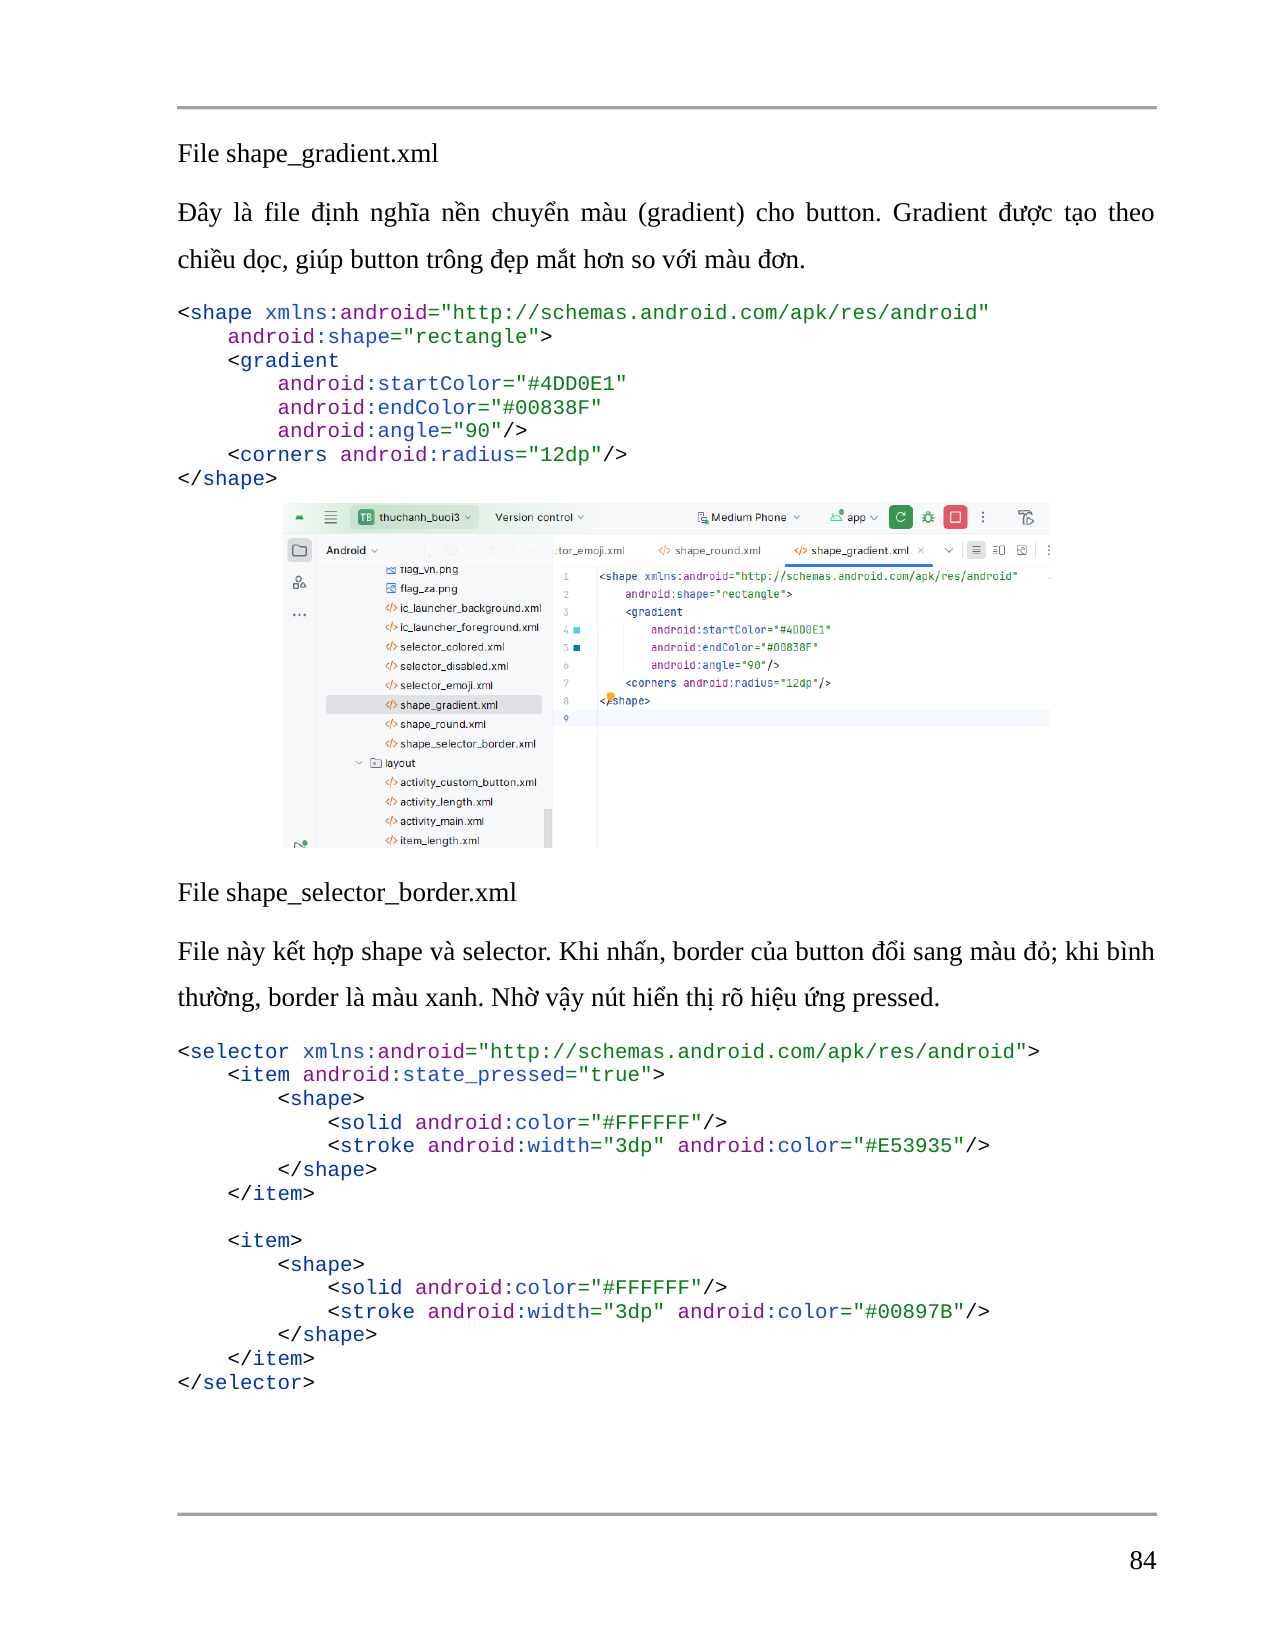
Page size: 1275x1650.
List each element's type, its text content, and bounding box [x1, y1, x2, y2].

text Đây là file định nghĩa nền chuyển màu (gradient) cho button. Gradient được tạo theo chiều dọc, giúp button trông đẹp mắt hơn so với màu đơn. [177, 196, 1156, 274]
text File shape_gradient.xml [177, 137, 1156, 168]
text <selector xmlns:android="http://schemas.android.com/apk/res/android"> <item android:state_pressed="true"> <shape> <solid android:color="#FFFFFF"/> <stroke android:width="3dp" android:color="#E53935"/> </shape> </item> <item> <shape> <solid android:color="#FFFFFF"/> <stroke android:width="3dp" android:color="#00897B"/> </shape> </item> </selector> [177, 1041, 1157, 1395]
text File này kết hợp shape và selector. Khi nhấn, border của button đổi sang màu đỏ; khi bình thường, border là màu xanh. Nhờ vậy nút hiển thị rõ hiệu ứng pressed. [177, 935, 1156, 1013]
text File shape_selector_border.xml [177, 876, 1156, 907]
text <shape xmlns:android="http://schemas.android.com/apk/res/android" android:shape="rectangle"> <gradient android:startColor="#4DD0E1" android:endColor="#00838F" android:angle="90"/> <corners android:radius="12dp"/> </shape> [177, 302, 1157, 491]
picture [283, 503, 1051, 848]
